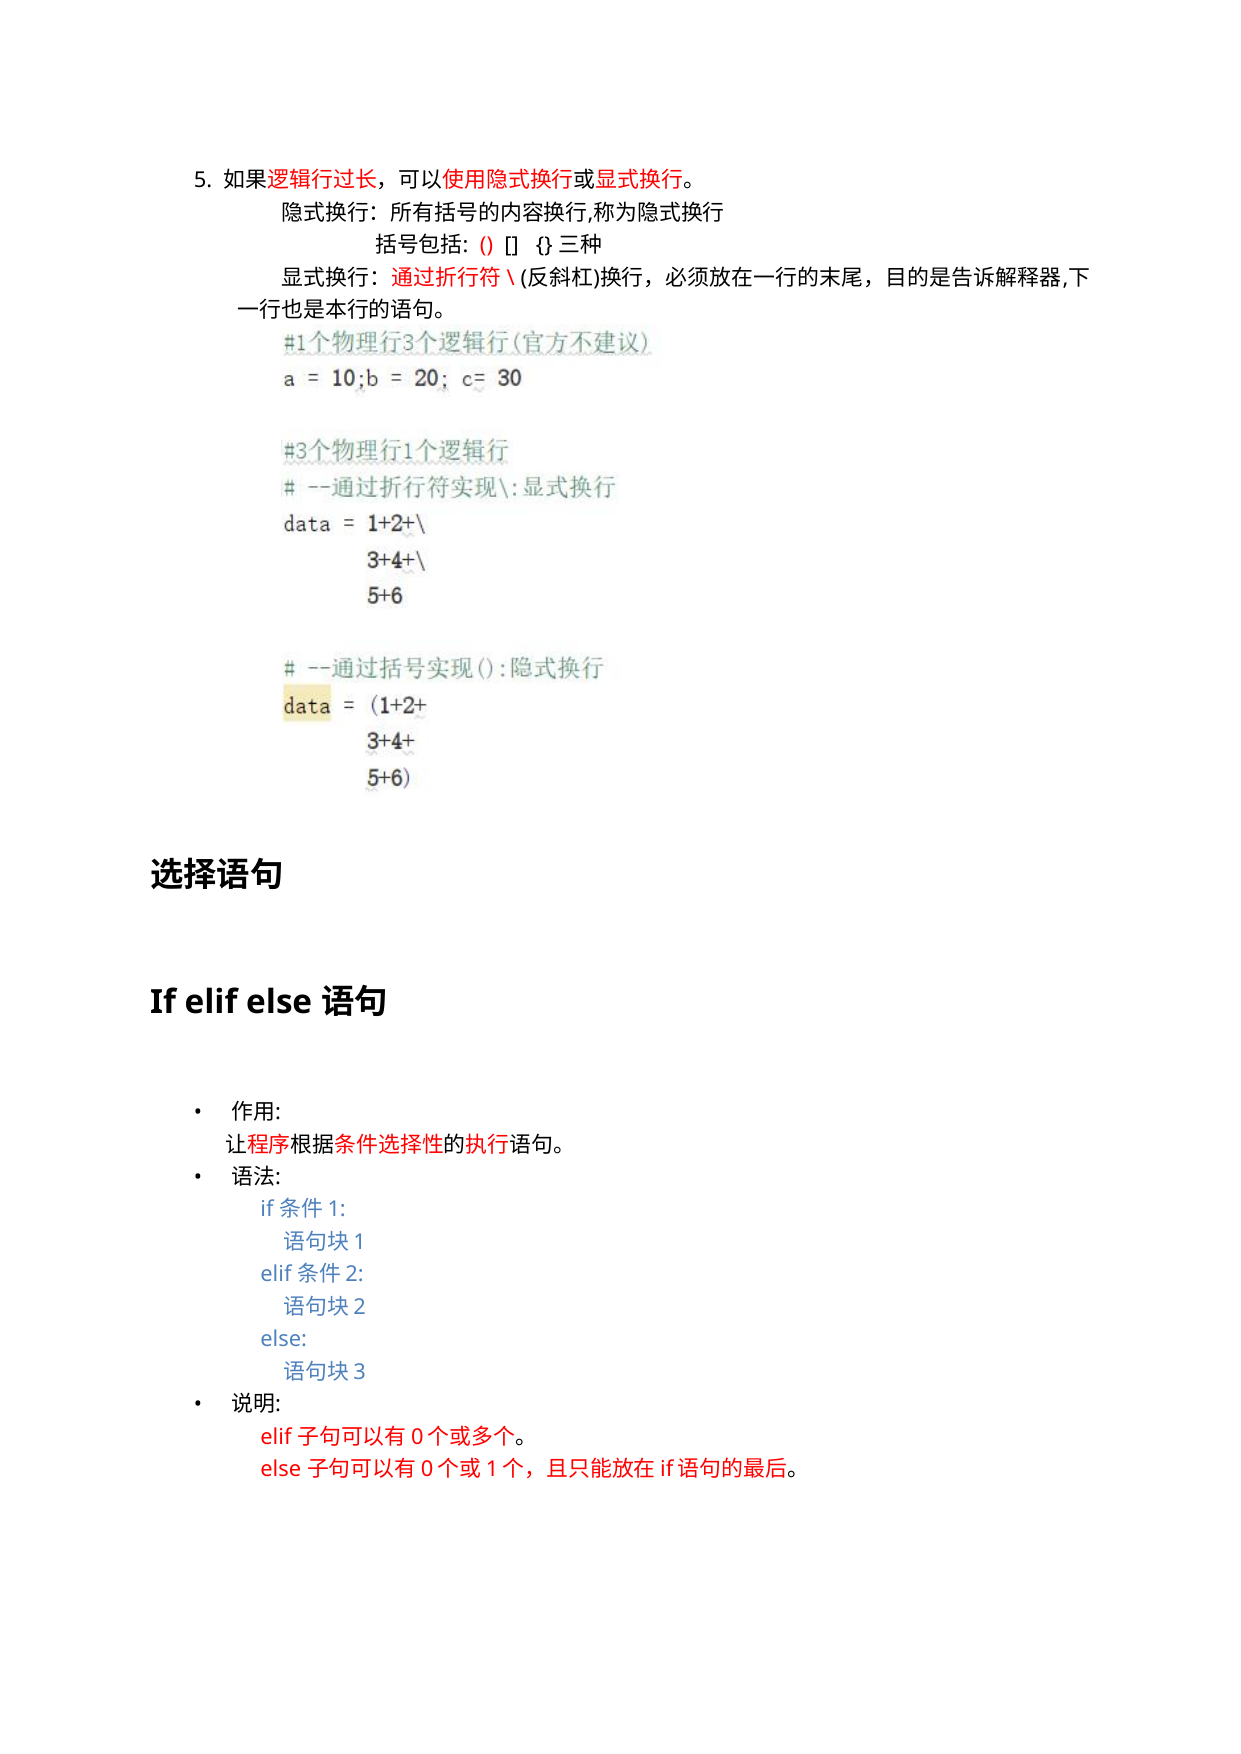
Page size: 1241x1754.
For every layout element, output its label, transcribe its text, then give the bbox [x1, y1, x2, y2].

text 选择语句 [150, 839, 1090, 904]
list 语法: [194, 1159, 1090, 1191]
text 语句块3 [194, 1354, 1090, 1386]
list 作用: [194, 1094, 1090, 1126]
text if 条件1: [194, 1191, 1090, 1224]
text 5. 如果逻辑行过长，可以使用隐式换行或显式换行。 [150, 162, 1090, 194]
text elif 条件2: [194, 1256, 1090, 1289]
text 显式换行：通过折行符 \ (反斜杠)换行，必须放在一行的末尾，目的是告诉解释器,下一行也是本行的语句。 [237, 259, 1090, 324]
text else: [194, 1321, 1090, 1354]
text 括号包括: () [] {} 三种 [150, 227, 1090, 259]
text 让程序根据条件选择性的执行语句。 [150, 1126, 1090, 1159]
text 语句块1 [194, 1224, 1090, 1256]
text else 子句可以有0个或1个，且只能放在if语句的最后。 [194, 1451, 1090, 1484]
text If elif else 语句 [150, 966, 1090, 1031]
list 说明: [194, 1386, 1090, 1419]
text elif 子句可以有0个或多个。 [194, 1419, 1090, 1451]
picture [281, 324, 714, 798]
text 语句块2 [194, 1289, 1090, 1321]
text 隐式换行：所有括号的内容换行,称为隐式换行 [237, 194, 1090, 227]
